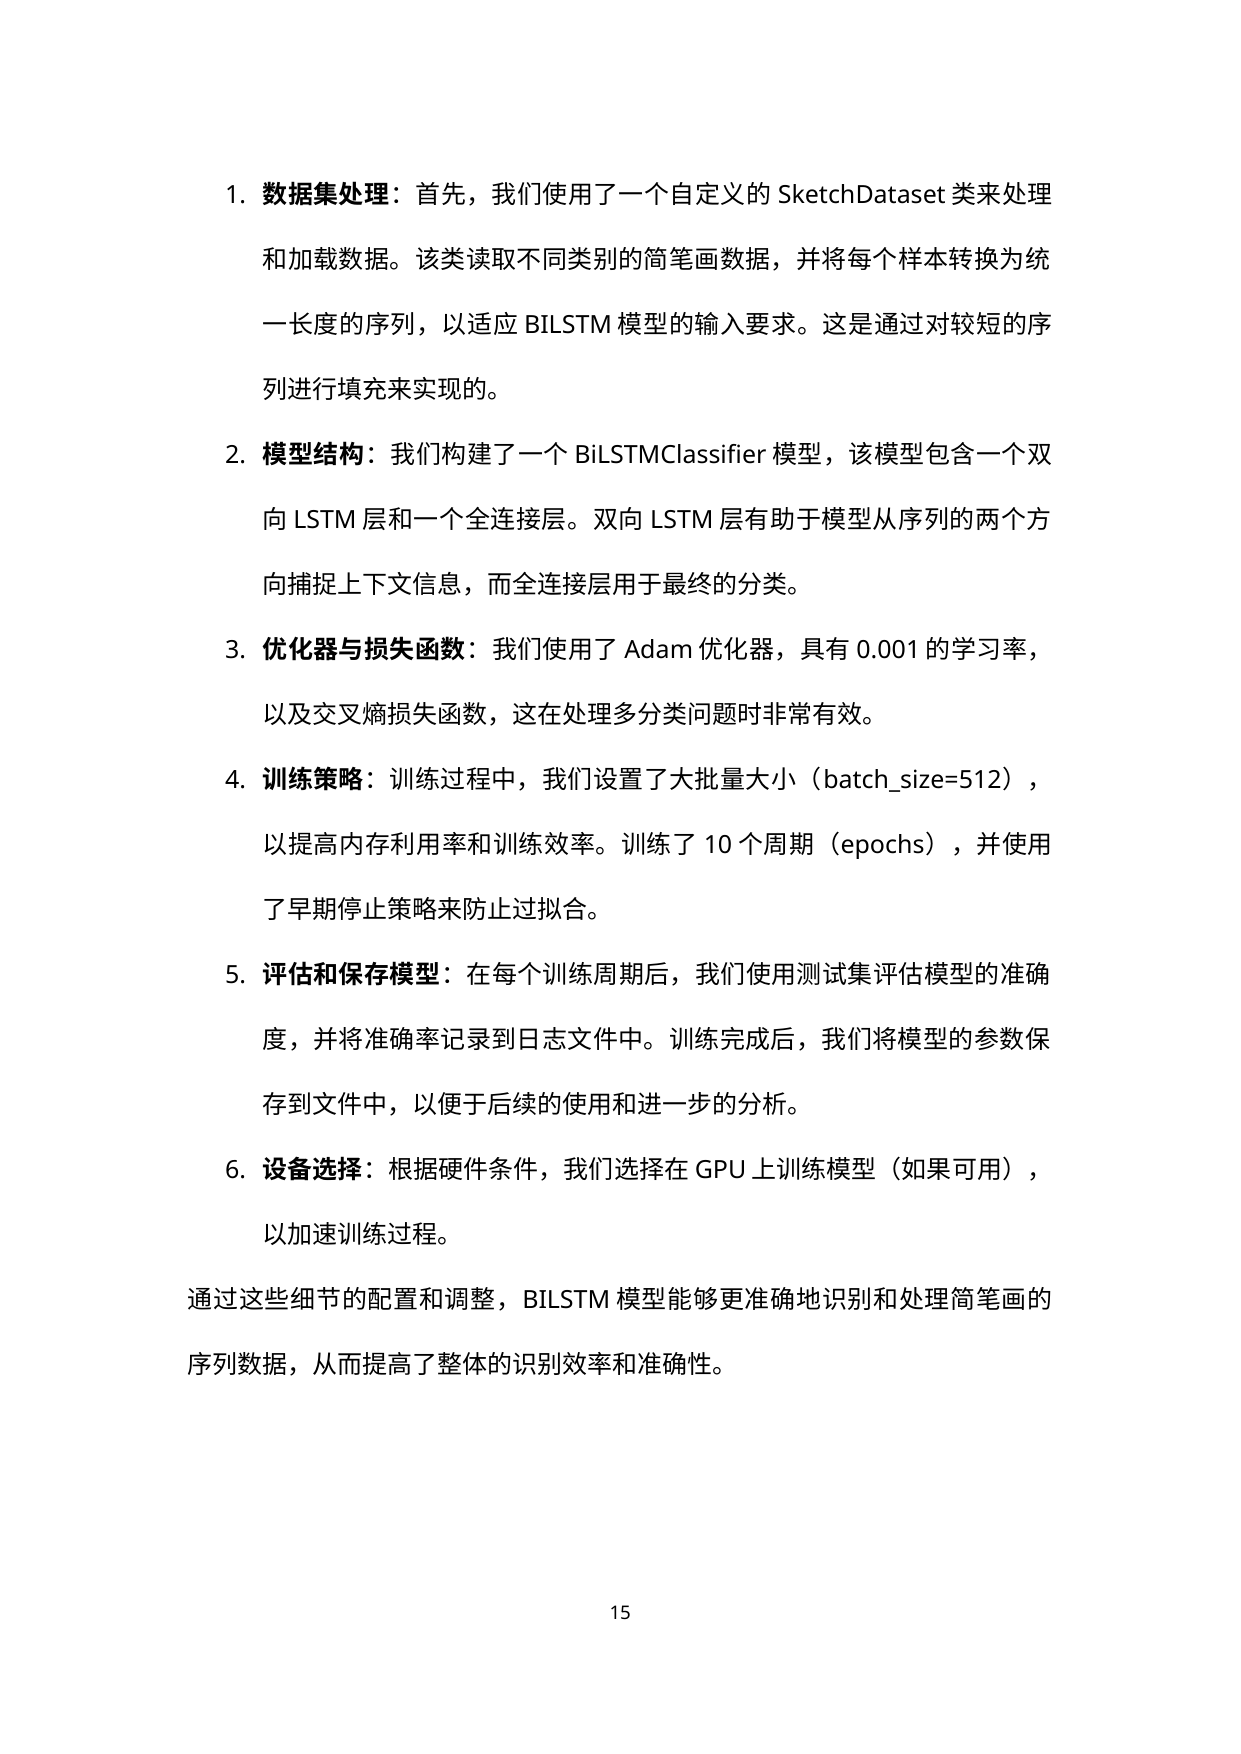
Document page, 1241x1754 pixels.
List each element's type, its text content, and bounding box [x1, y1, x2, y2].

list 评估和保存模型：在每个训练周期后，我们使用测试集评估模型的准确度，并将准确率记录到日志文件中。训练完成后，我们将模型的参数保存到文件中，以便于后续的使用和进一步的分析。 [225, 940, 1053, 1135]
list 设备选择：根据硬件条件，我们选择在GPU上训练模型（如果可用），以加速训练过程。 [225, 1135, 1053, 1265]
list 模型结构：我们构建了一个BiLSTMClassifier模型，该模型包含一个双向LSTM层和一个全连接层。双向LSTM层有助于模型从序列的两个方向捕捉上下文信息，而全连接层用于最终的分类。 [225, 420, 1053, 615]
list 数据集处理：首先，我们使用了一个自定义的SketchDataset类来处理和加载数据。该类读取不同类别的简笔画数据，并将每个样本转换为统一长度的序列，以适应BILSTM模型的输入要求。这是通过对较短的序列进行填充来实现的。 [225, 160, 1053, 420]
list 训练策略：训练过程中，我们设置了大批量大小（batch_size=512），以提高内存利用率和训练效率。训练了10个周期（epochs），并使用了早期停止策略来防止过拟合。 [225, 745, 1053, 940]
text 通过这些细节的配置和调整，BILSTM模型能够更准确地识别和处理简笔画的序列数据，从而提高了整体的识别效率和准确性。 [187, 1265, 1053, 1395]
list 优化器与损失函数：我们使用了Adam优化器，具有0.001的学习率，以及交叉熵损失函数，这在处理多分类问题时非常有效。 [225, 615, 1053, 745]
